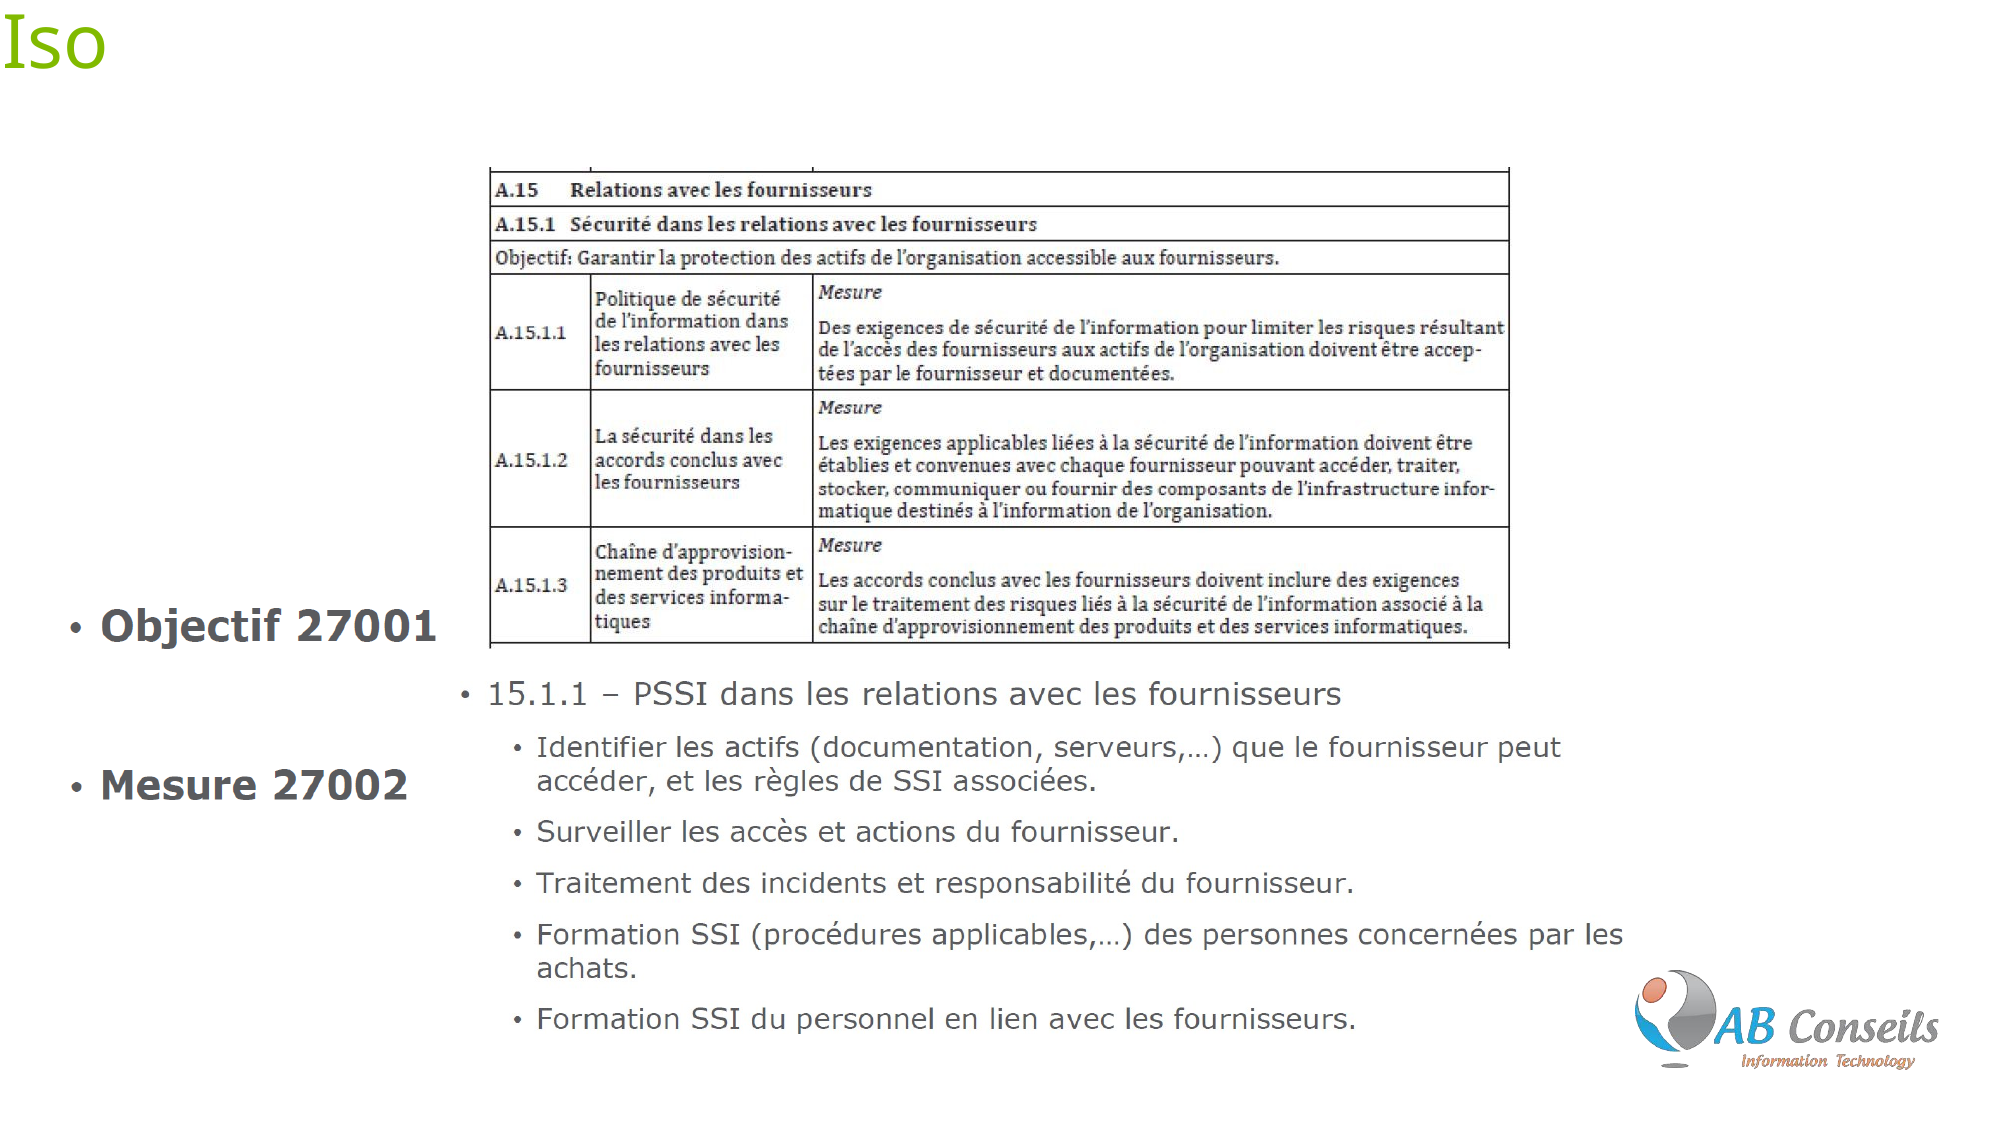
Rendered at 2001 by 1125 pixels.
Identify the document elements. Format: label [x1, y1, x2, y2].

picture [70, 769, 407, 800]
picture [487, 167, 1513, 649]
picture [1635, 970, 1939, 1070]
picture [69, 608, 436, 649]
picture [460, 681, 1623, 1034]
